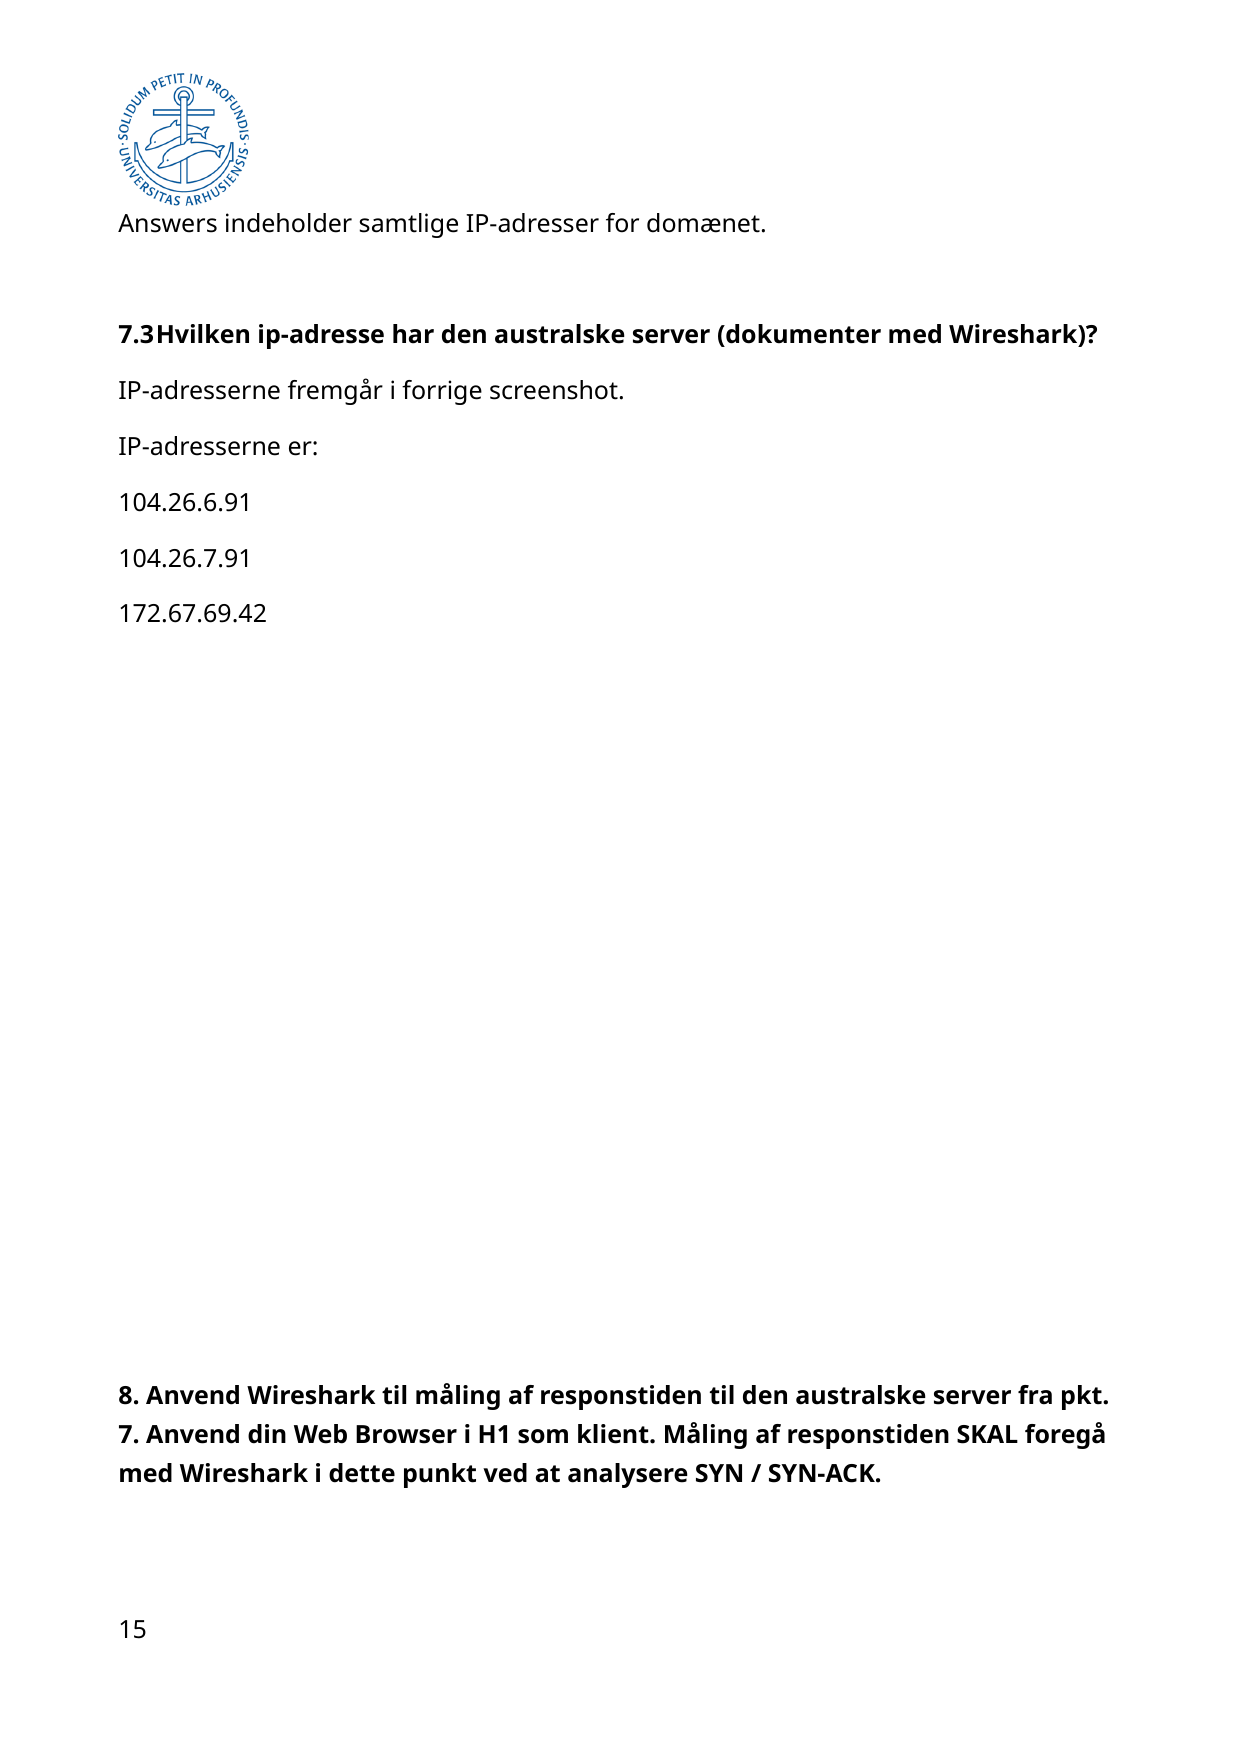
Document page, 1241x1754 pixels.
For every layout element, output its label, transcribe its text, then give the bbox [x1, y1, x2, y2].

text 104.26.7.91 [118, 540, 1122, 574]
text IP-adresserne er: [118, 429, 1122, 463]
text Answers indeholder samtlige IP-adresser for domænet. [118, 205, 1122, 239]
text 104.26.6.91 [118, 484, 1122, 518]
list Hvilken ip-adresse har den australske server (dokumenter med Wireshark)? [118, 317, 1122, 351]
text 8. Anvend Wireshark til måling af responstiden til den australske server fra pkt. 7. Anvend din Web Browser i H1 som klient. Måling af responstiden SKAL foregå med Wireshark i dette punkt ved at analysere SYN / SYN-ACK. [118, 1378, 1122, 1490]
text IP-adresserne fremgår i forrige screenshot. [118, 373, 1122, 407]
picture [118, 73, 249, 206]
text 172.67.69.42 [118, 596, 1122, 630]
